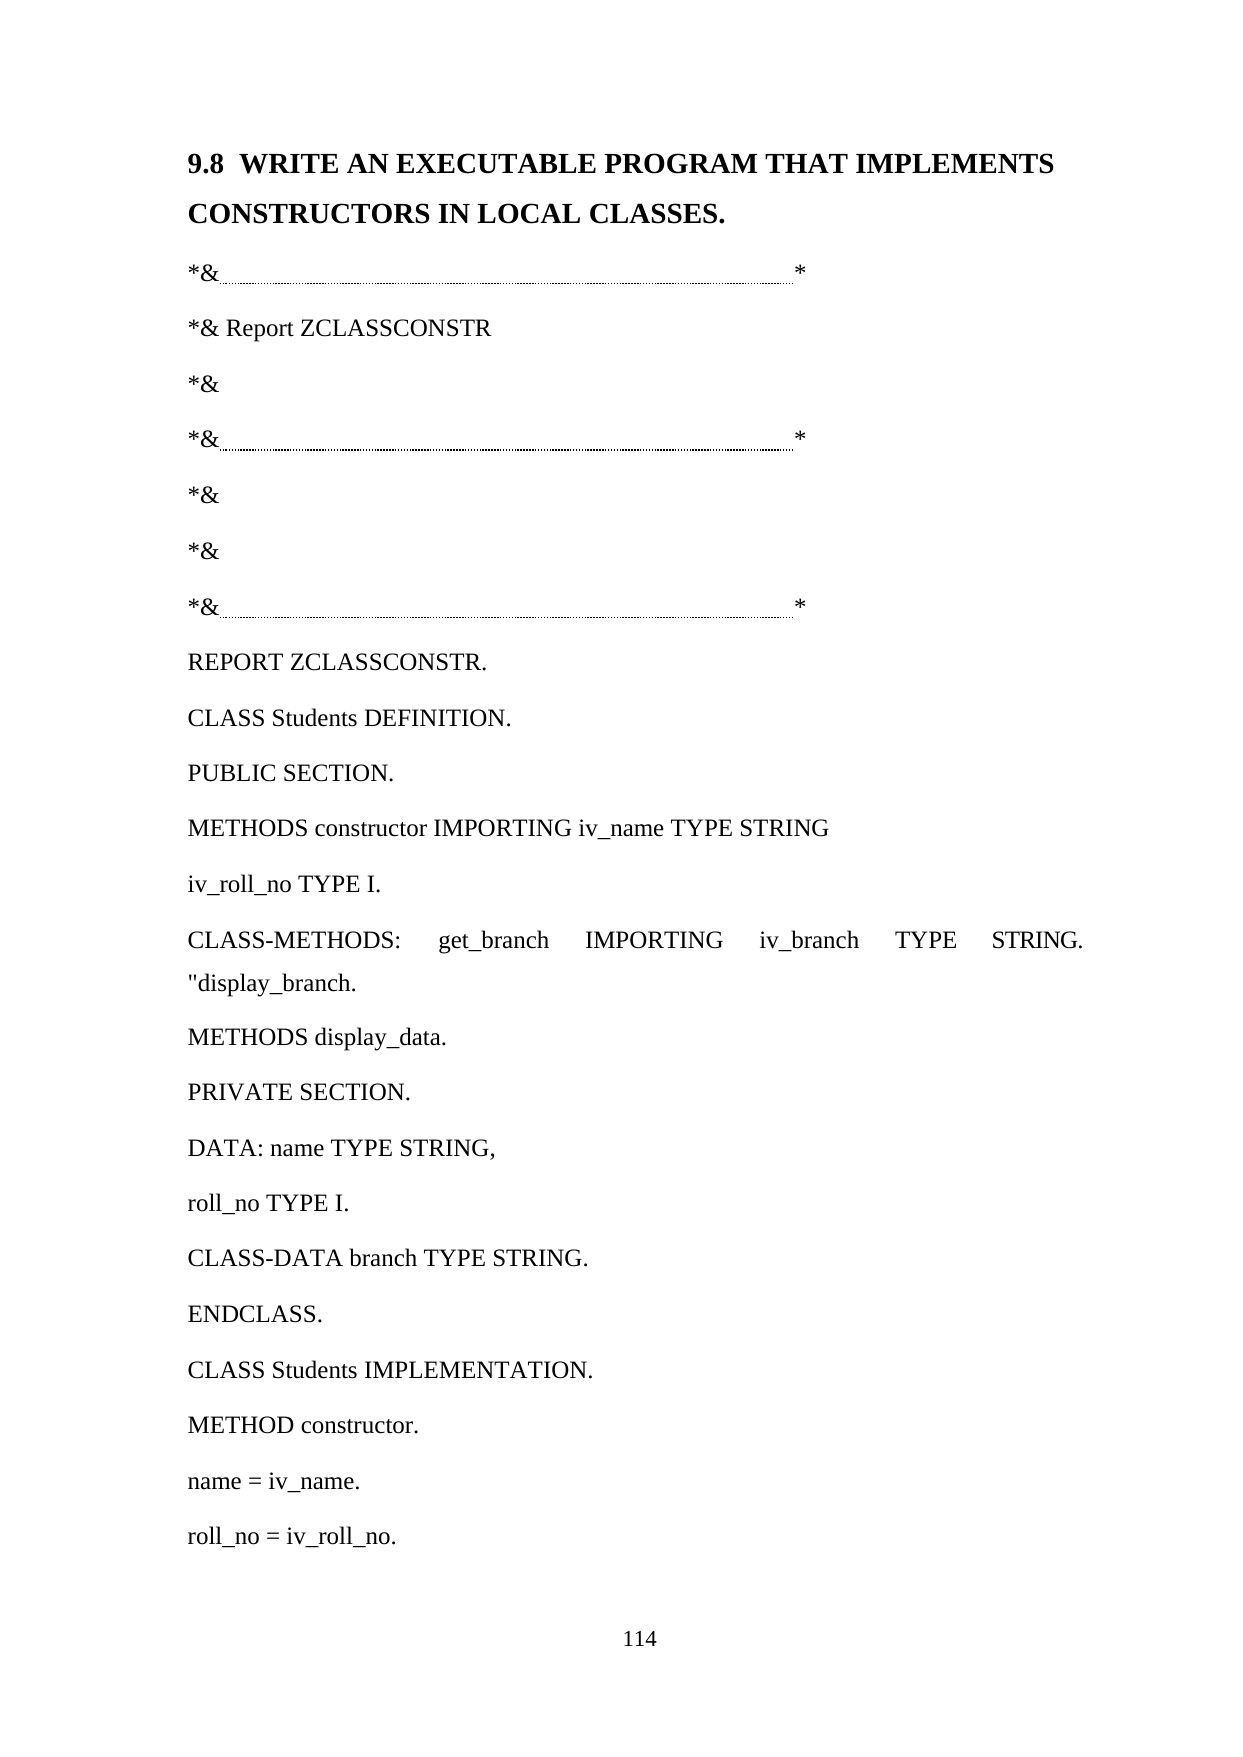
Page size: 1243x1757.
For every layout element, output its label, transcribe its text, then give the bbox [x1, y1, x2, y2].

text *& [187, 369, 1145, 398]
text roll_no TYPE I. [187, 1188, 1145, 1217]
text *& [187, 536, 1145, 565]
text METHODS constructor IMPORTING iv_name TYPE STRING iv_roll_no TYPE I. [187, 813, 832, 898]
text *& * [187, 258, 1145, 287]
list WRITE AN EXECUTABLE PROGRAM THAT IMPLEMENTS CONSTRUCTORS IN LOCAL CLASSES. [187, 146, 1056, 230]
text METHODS display_data. PRIVATE SECTION. [187, 1022, 449, 1106]
text CLASS Students IMPLEMENTATION. [187, 1355, 1145, 1384]
text CLASS-METHODS: get_branch IMPORTING iv_branch TYPE STRING. "display_branch. [187, 925, 1086, 997]
text METHOD constructor. name = iv_name. roll_no = iv_roll_no. [187, 1410, 422, 1550]
text CLASS-DATA branch TYPE STRING. ENDCLASS. [187, 1243, 591, 1328]
text DATA: name TYPE STRING, [187, 1133, 1145, 1162]
text CLASS Students DEFINITION. PUBLIC SECTION. [187, 703, 514, 787]
text *& * [187, 424, 1145, 453]
text *& * REPORT ZCLASSCONSTR. [187, 592, 808, 676]
text *& [187, 480, 1145, 509]
text *& Report ZCLASSCONSTR [187, 313, 1145, 342]
